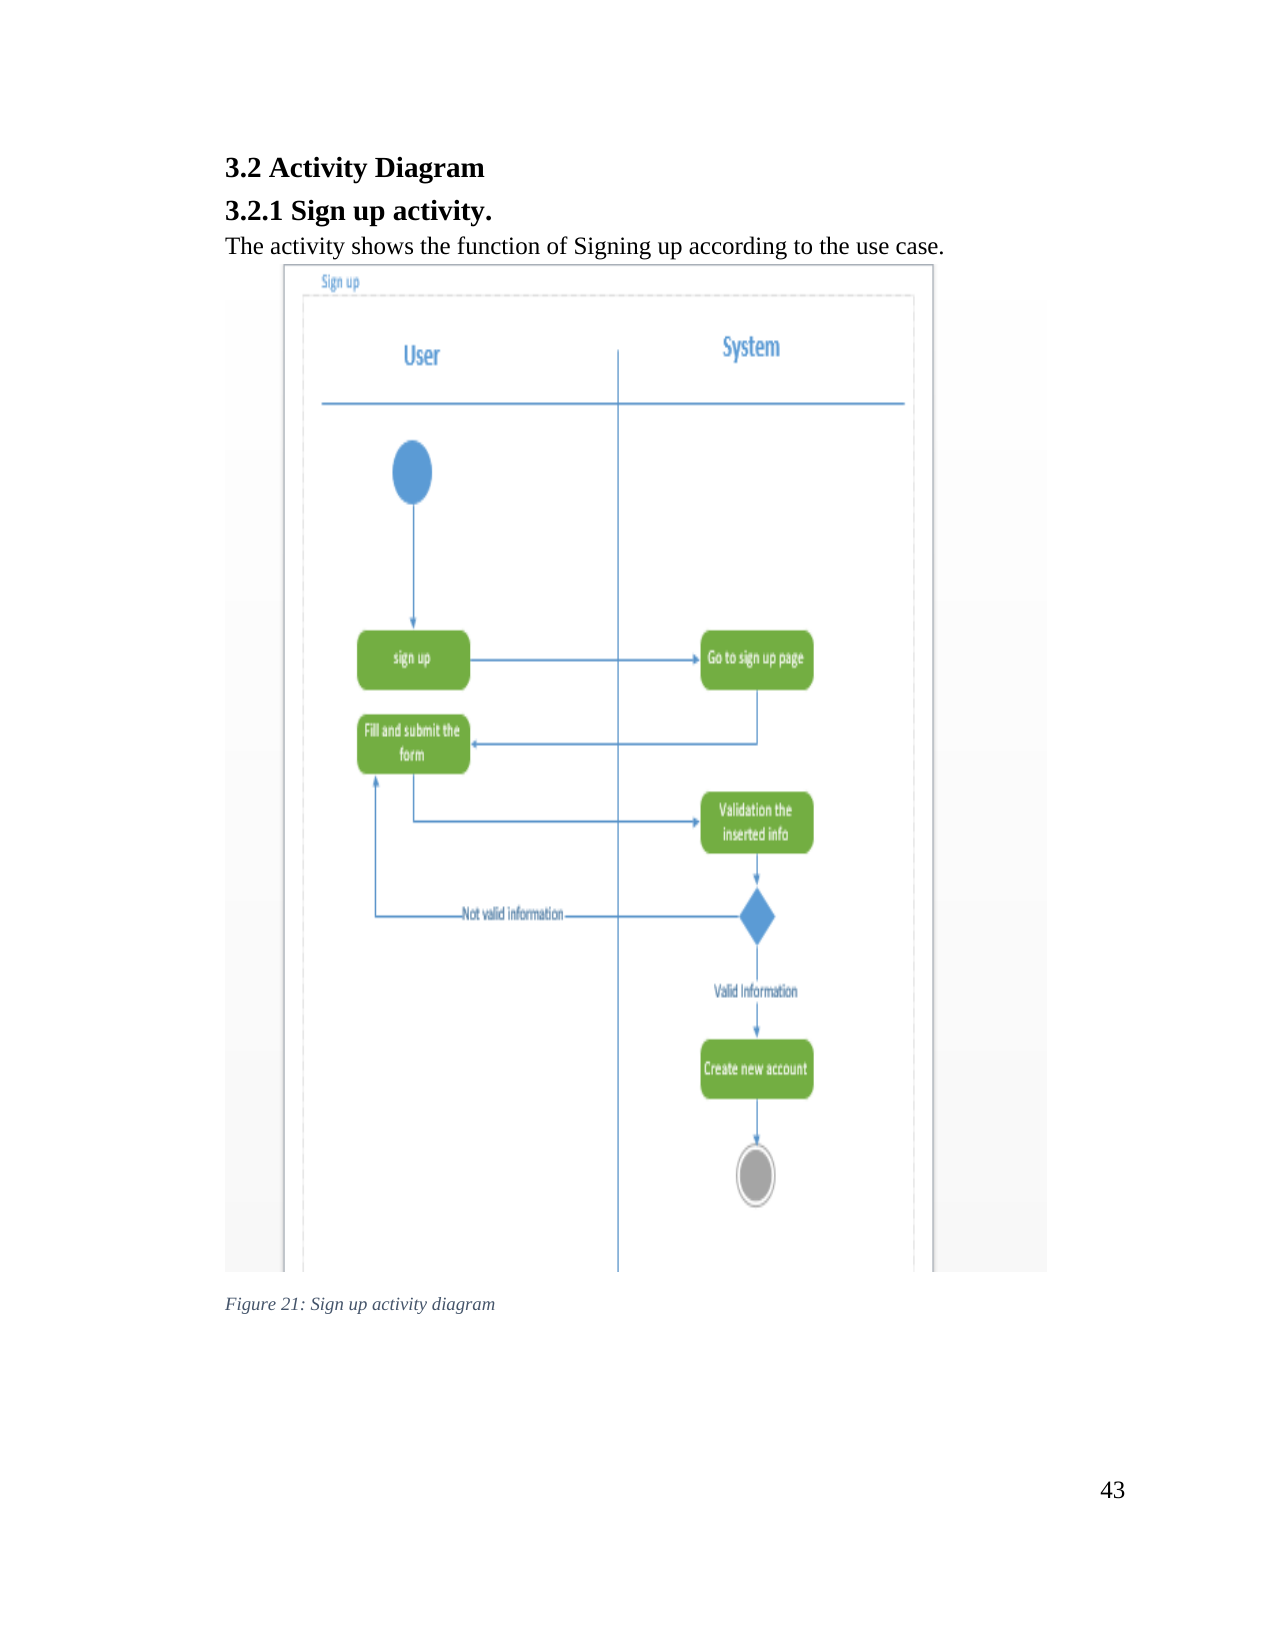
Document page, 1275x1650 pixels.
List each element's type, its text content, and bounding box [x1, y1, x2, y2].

subtitle 3.2.1 Sign up activity. [225, 193, 1125, 226]
subtitle 3.2 Activity Diagram [225, 150, 1125, 183]
picture [225, 264, 1047, 1272]
